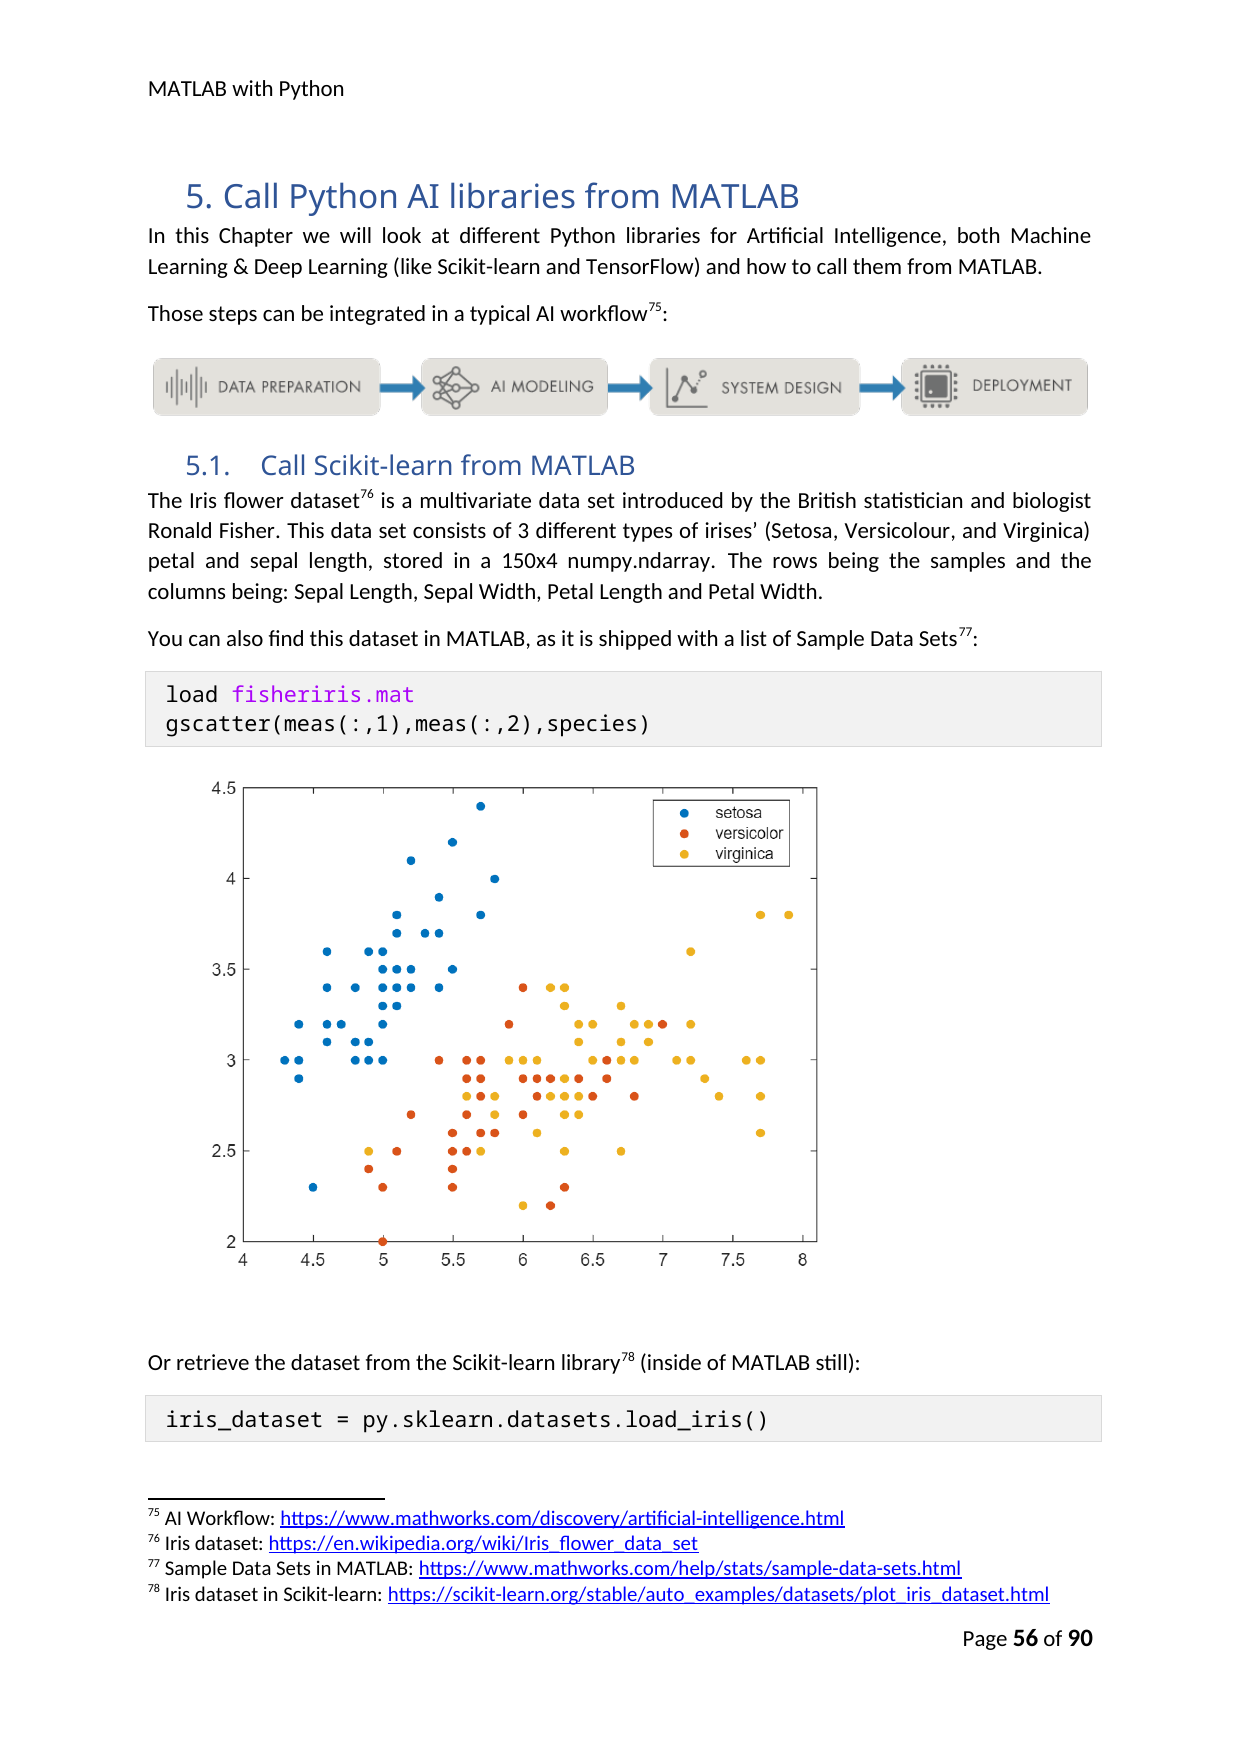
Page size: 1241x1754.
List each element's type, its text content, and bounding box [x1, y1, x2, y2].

picture [147, 345, 1094, 428]
subtitle Call Python AI libraries from MATLAB [185, 173, 1093, 218]
text The Iris flower dataset is a multivariate data set introduced by the British statistician and biologist Ronald Fisher. This data set consists of 3 different types of irises’ (Setosa, Versicolour, and Virginica) petal and sepal length, stored in a 150x4 numpy.ndarray. The rows being the samples and the columns being: Sepal Length, Sepal Width, Petal Length and Petal Width. [148, 486, 1093, 605]
text You can also find this dataset in MATLAB, as it is shipped with a list of Sample Data Sets: [148, 624, 1093, 652]
text gscatter(meas(:,1),meas(:,2),species) [146, 700, 1101, 746]
subtitle Call Scikit-learn from MATLAB [185, 446, 1093, 483]
text load fisheriris.mat [146, 672, 1101, 700]
text Those steps can be integrated in a typical AI workflow: [148, 299, 1093, 327]
text In this Chapter we will look at different Python libraries for Artificial Intelligence, both Machine Learning & Deep Learning (like Scikit-learn and TensorFlow) and how to call them from MATLAB. [148, 222, 1093, 280]
picture [147, 747, 887, 1302]
text iris_dataset = py.sklearn.datasets.load_iris() [146, 1396, 1101, 1441]
text Or retrieve the dataset from the Scikit-learn library (inside of MATLAB still): [148, 1348, 1093, 1376]
